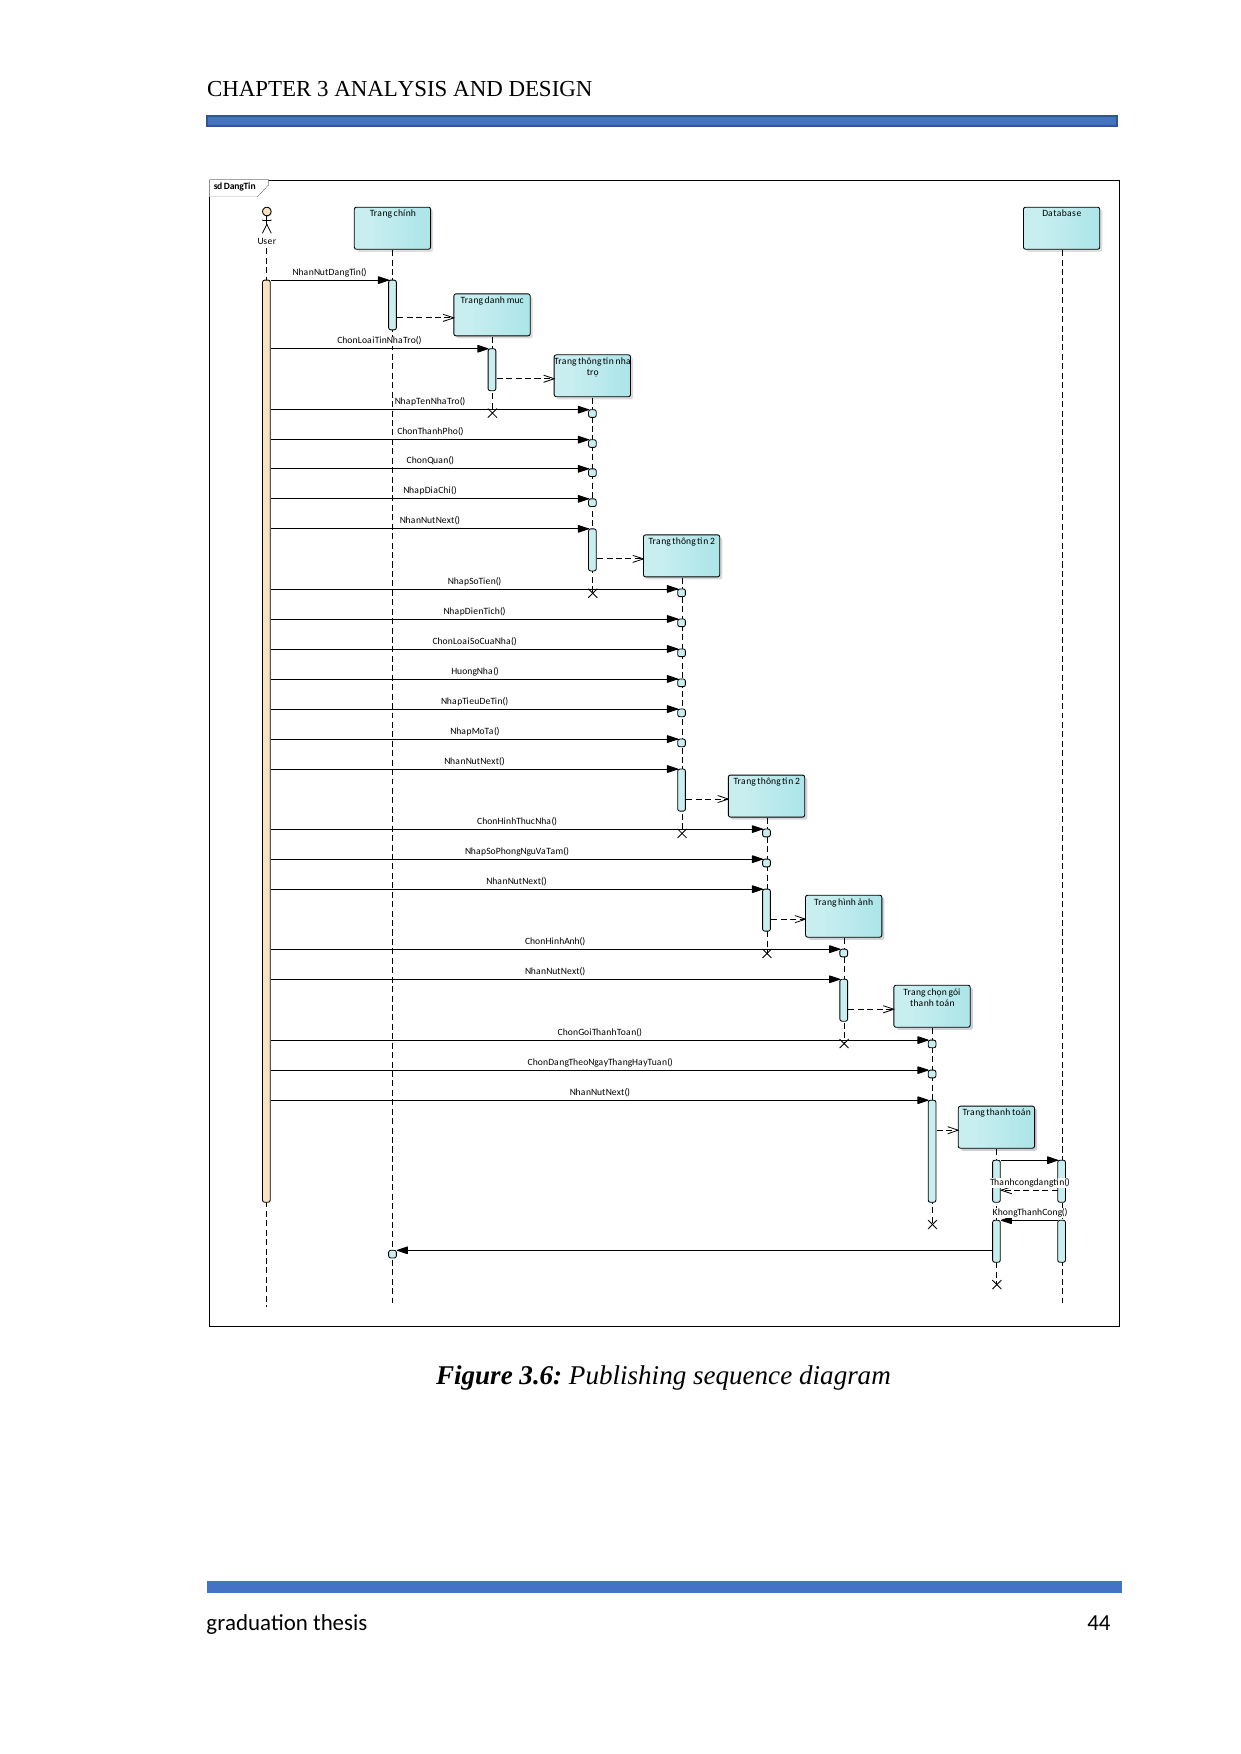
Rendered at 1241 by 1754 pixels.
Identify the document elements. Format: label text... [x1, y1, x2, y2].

text Figure 3.6: Publishing sequence diagram [207, 1359, 1122, 1390]
